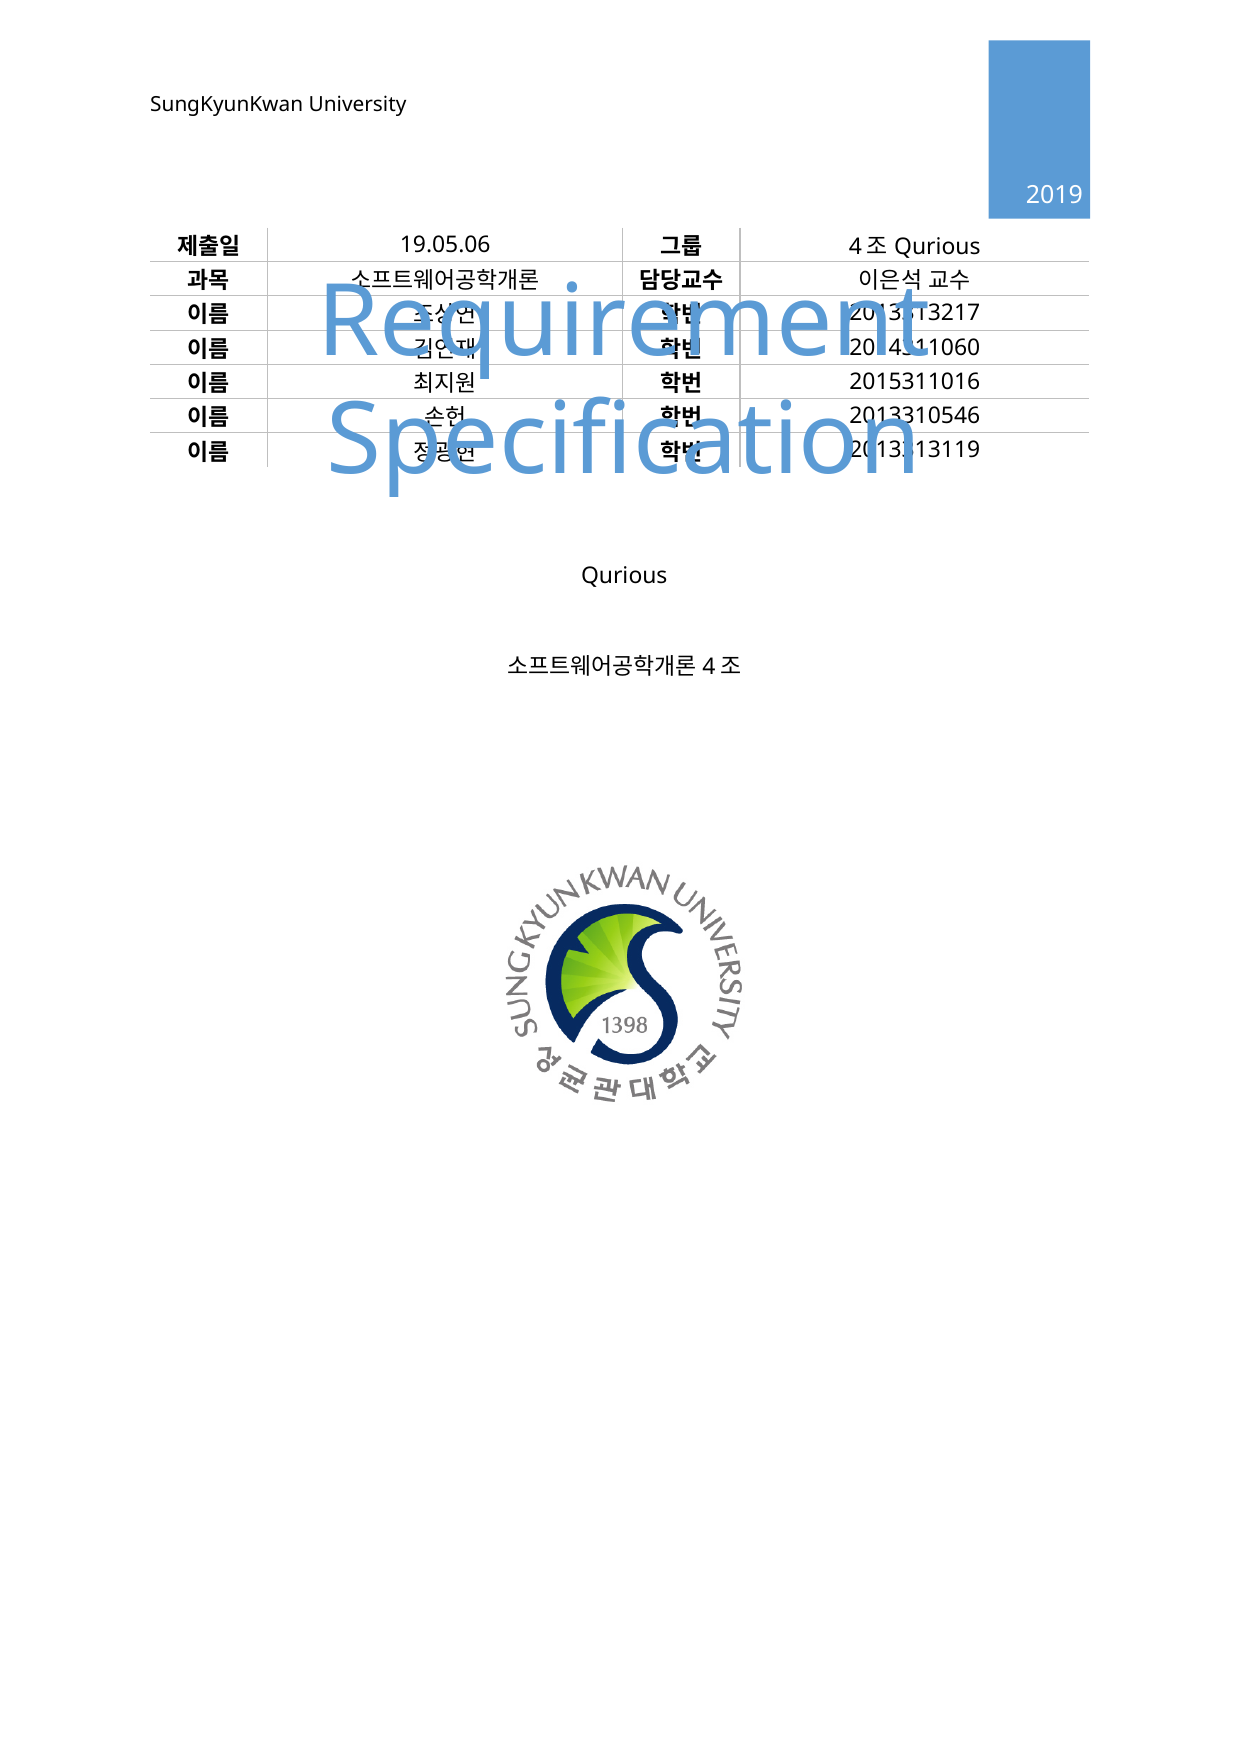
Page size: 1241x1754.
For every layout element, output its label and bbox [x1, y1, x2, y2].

picture [410, 770, 837, 1197]
